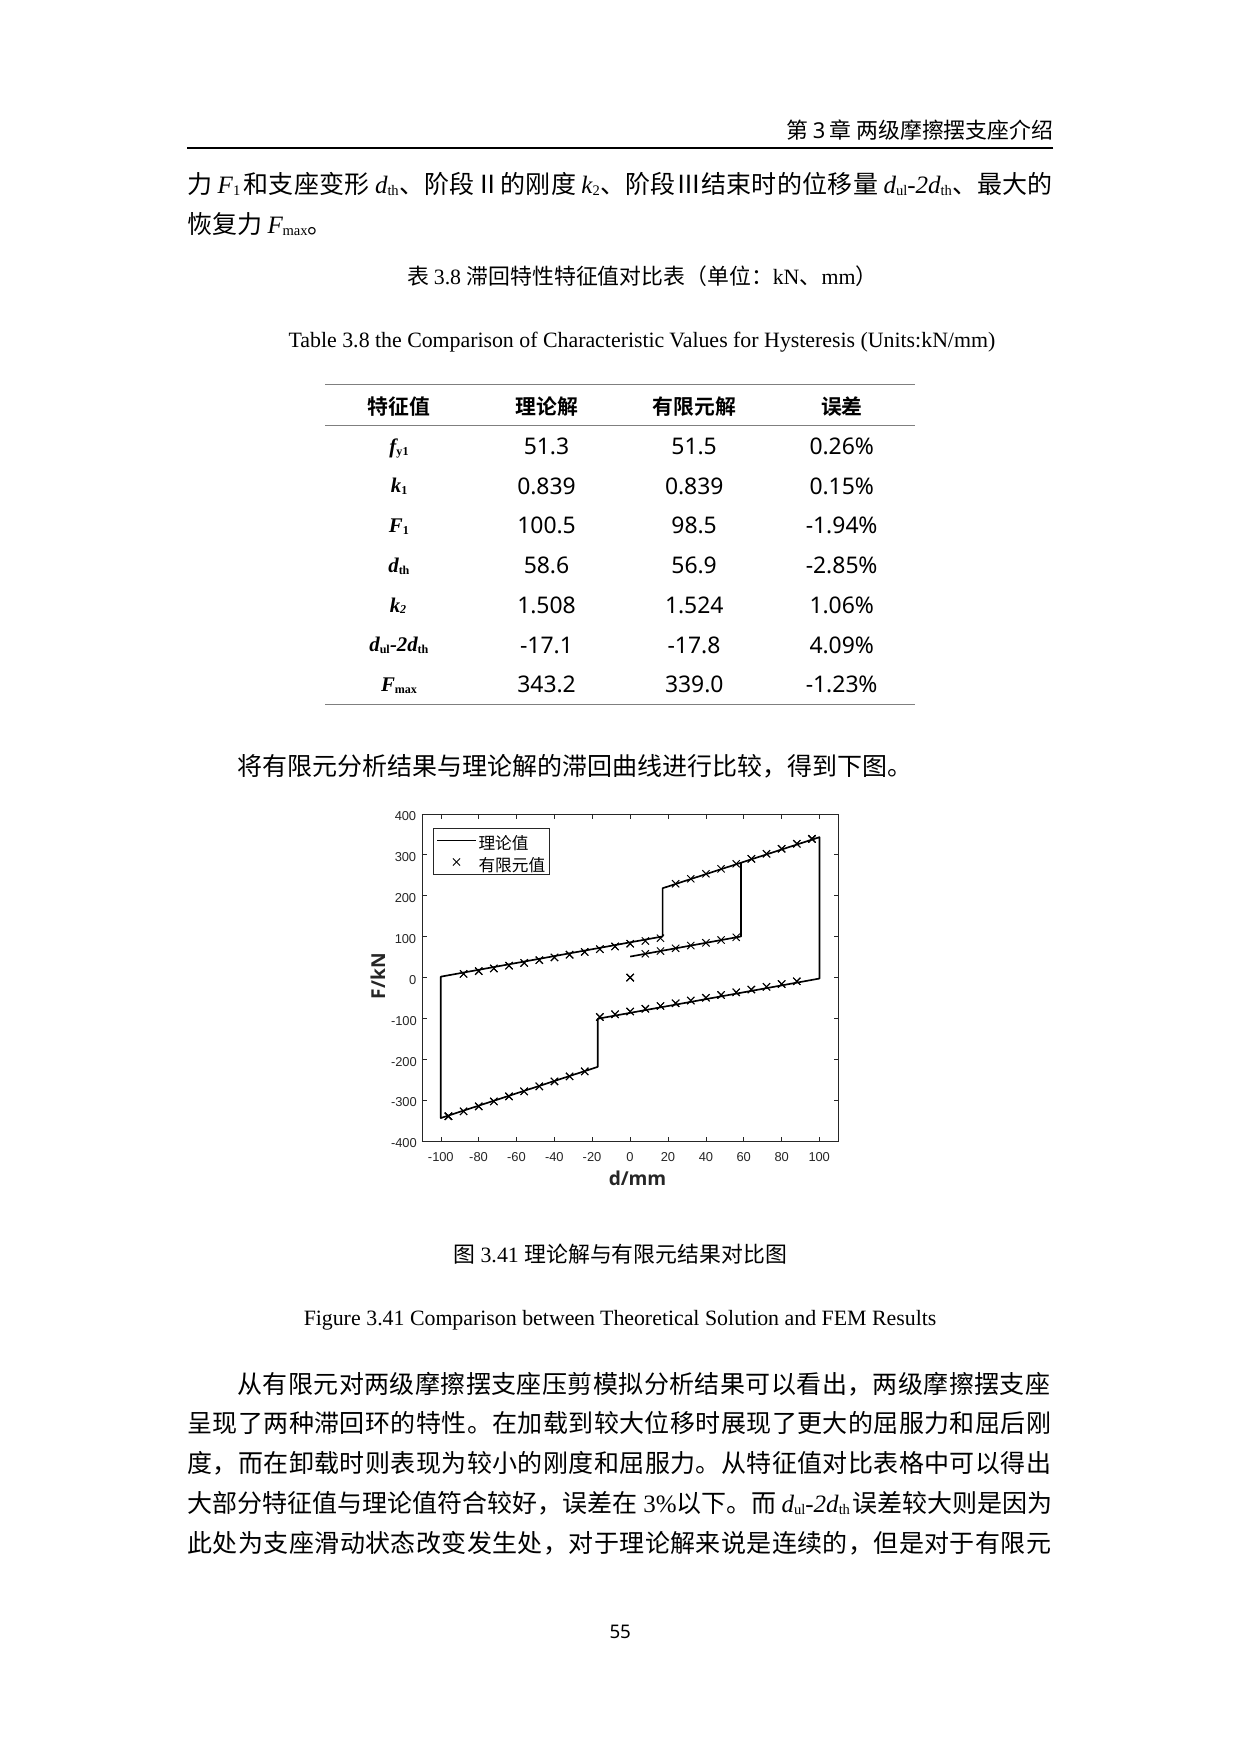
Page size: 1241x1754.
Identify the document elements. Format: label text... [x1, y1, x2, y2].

text Table . the Comparison of Characteristic Values for Hysteresis (Units:kN/mm) [187, 319, 1053, 359]
table_cell 58.6 [473, 545, 620, 585]
table_cell fy1 [325, 426, 472, 466]
table_header 误差 [768, 385, 915, 425]
table_cell -1.94% [768, 505, 915, 545]
table_cell -17.8 [620, 624, 768, 664]
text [187, 1363, 1053, 1561]
table_cell 4.09% [768, 624, 915, 664]
table_cell dul-2dth [325, 624, 472, 664]
text Figure . Comparison between Theoretical Solution and FEM Results [187, 1298, 1053, 1338]
table_cell 1.06% [768, 585, 915, 624]
table_cell 56.9 [620, 545, 768, 585]
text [187, 163, 1053, 242]
table_cell 100.5 [473, 505, 620, 545]
table_header 理论解 [473, 385, 620, 425]
table_cell -17.1 [473, 624, 620, 664]
table_cell -1.23% [768, 664, 915, 704]
table_cell k1 [325, 466, 472, 505]
table_cell 98.5 [620, 505, 768, 545]
table_cell -2.85% [768, 545, 915, 585]
table_cell 1.508 [473, 585, 620, 624]
table_header 特征值 [325, 385, 472, 425]
table_cell 0.15% [768, 466, 915, 505]
table_header 有限元解 [620, 385, 768, 425]
table_cell Fmax [325, 664, 472, 704]
table_cell 339.0 [620, 664, 768, 704]
table_cell 51.3 [473, 426, 620, 466]
table_cell dth [325, 545, 472, 585]
table_cell 0.839 [620, 466, 768, 505]
table_cell 51.5 [620, 426, 768, 466]
table_cell F1 [325, 505, 472, 545]
text 将有限元分析结果与理论解的滞回曲线进行比较，得到下图。 [187, 744, 1053, 784]
table_cell 0.839 [473, 466, 620, 505]
table_cell k2 [325, 585, 472, 624]
table_cell 0.26% [768, 426, 915, 466]
table_cell 1.524 [620, 585, 768, 624]
table_cell 343.2 [473, 664, 620, 704]
